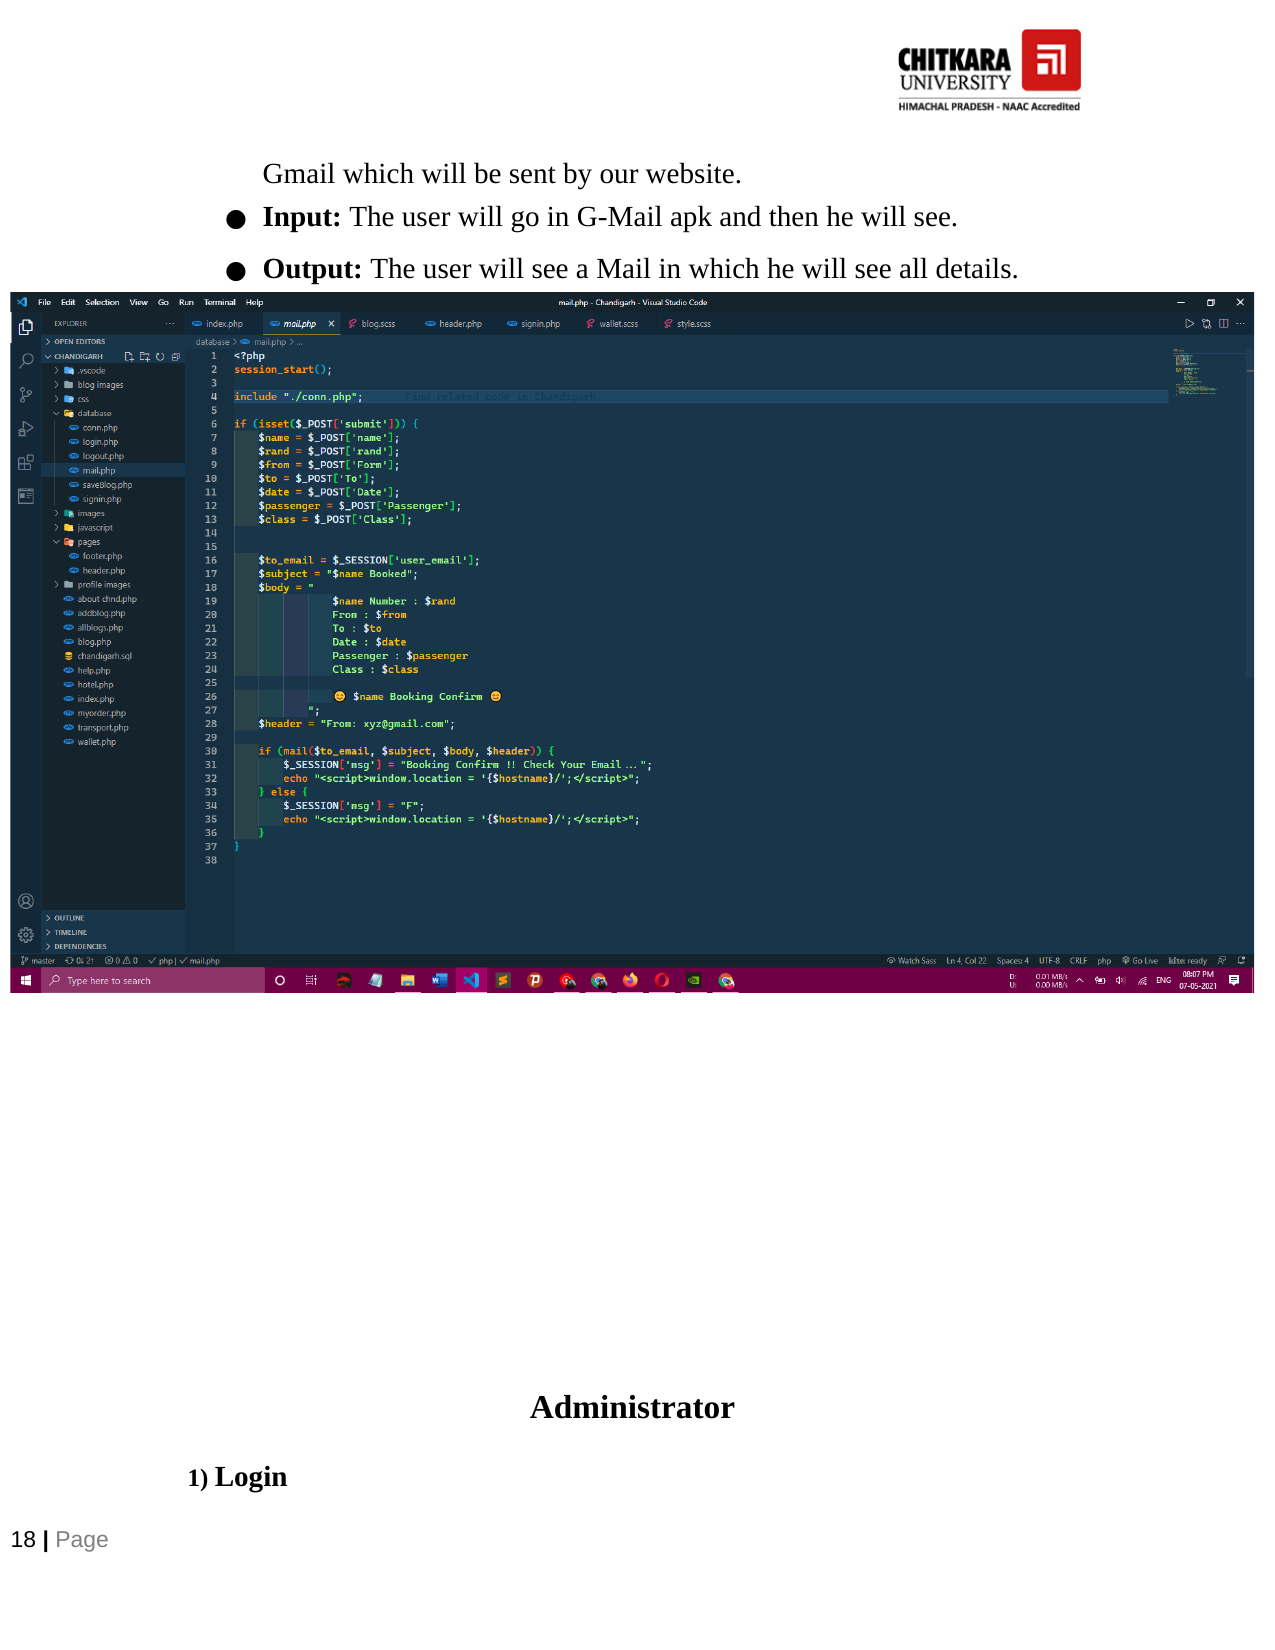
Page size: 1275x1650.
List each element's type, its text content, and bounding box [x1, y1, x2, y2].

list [225, 156, 1254, 190]
text Administrator [10, 1388, 1254, 1426]
list Login [187, 1459, 1254, 1493]
picture [10, 292, 1255, 993]
list Input: The user will go in G-Mail apk and then he will see. [225, 190, 1254, 241]
list Output: The user will see a Mail in which he will see all details. [225, 241, 1254, 292]
picture [898, 29, 1081, 113]
